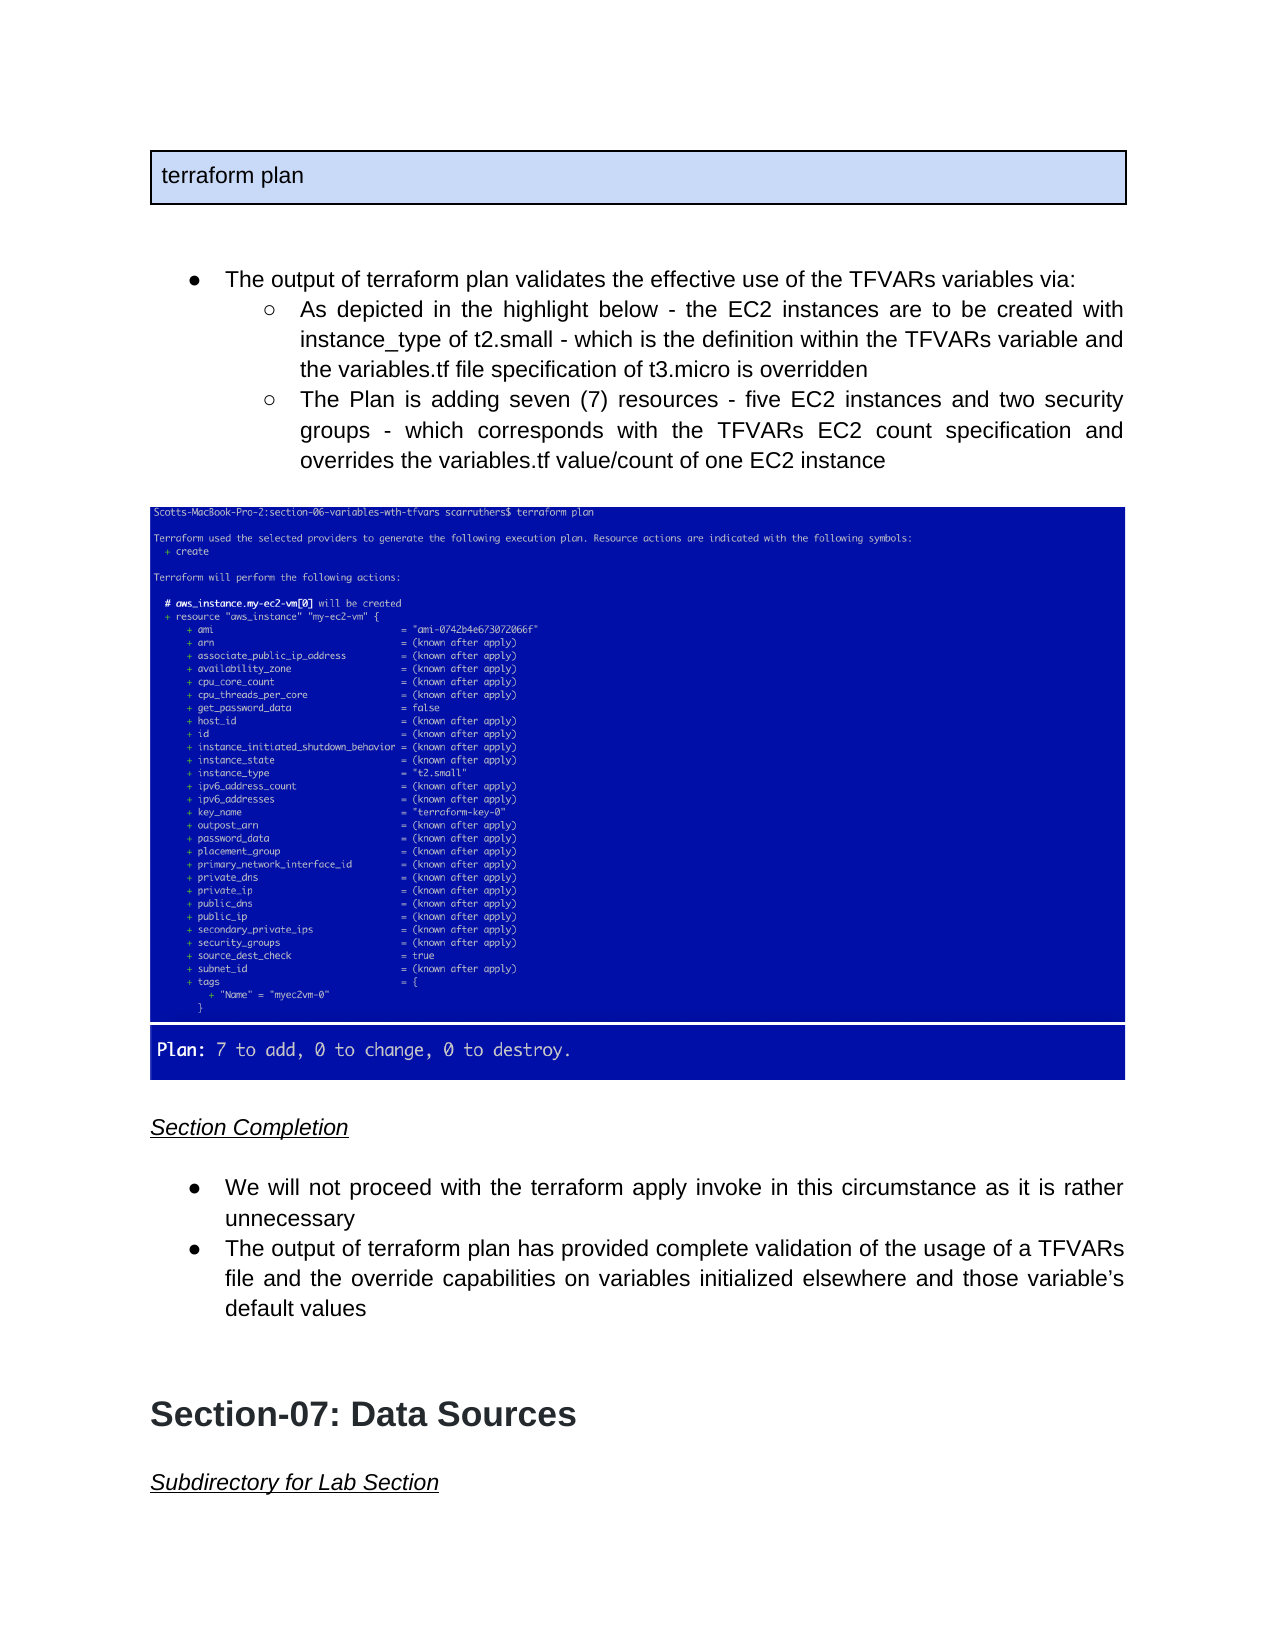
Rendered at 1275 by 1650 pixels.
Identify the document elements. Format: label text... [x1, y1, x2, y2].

text Section Completion [150, 1114, 1125, 1140]
picture [150, 1025, 1125, 1080]
list The output of terraform plan validates the effective use of the TFVARs variables via: [187, 266, 1125, 292]
list As depicted in the highlight below - the EC2 instances are to be created with instance_type of t2.small - which is the definition within the TFVARs variable and the variables.tf file specification of t3.micro is overridden [262, 296, 1125, 383]
list The Plan is adding seven (7) resources - five EC2 instances and two security groups - which corresponds with the TFVARs EC2 count specification and overrides the variables.tf value/count of one EC2 instance [262, 386, 1125, 473]
table_header terraform plan [152, 152, 1125, 203]
picture [150, 507, 1125, 1022]
text Subdirectory for Lab Section [150, 1469, 1125, 1495]
subtitle Section-07: Data Sources [150, 1393, 1125, 1434]
list The output of terraform plan has provided complete validation of the usage of a TFVARs file and the override capabilities on variables initialized elsewhere and those variable’s default values [187, 1235, 1125, 1322]
list We will not proceed with the terraform apply invoke in this circumstance as it is rather unnecessary [187, 1174, 1125, 1231]
